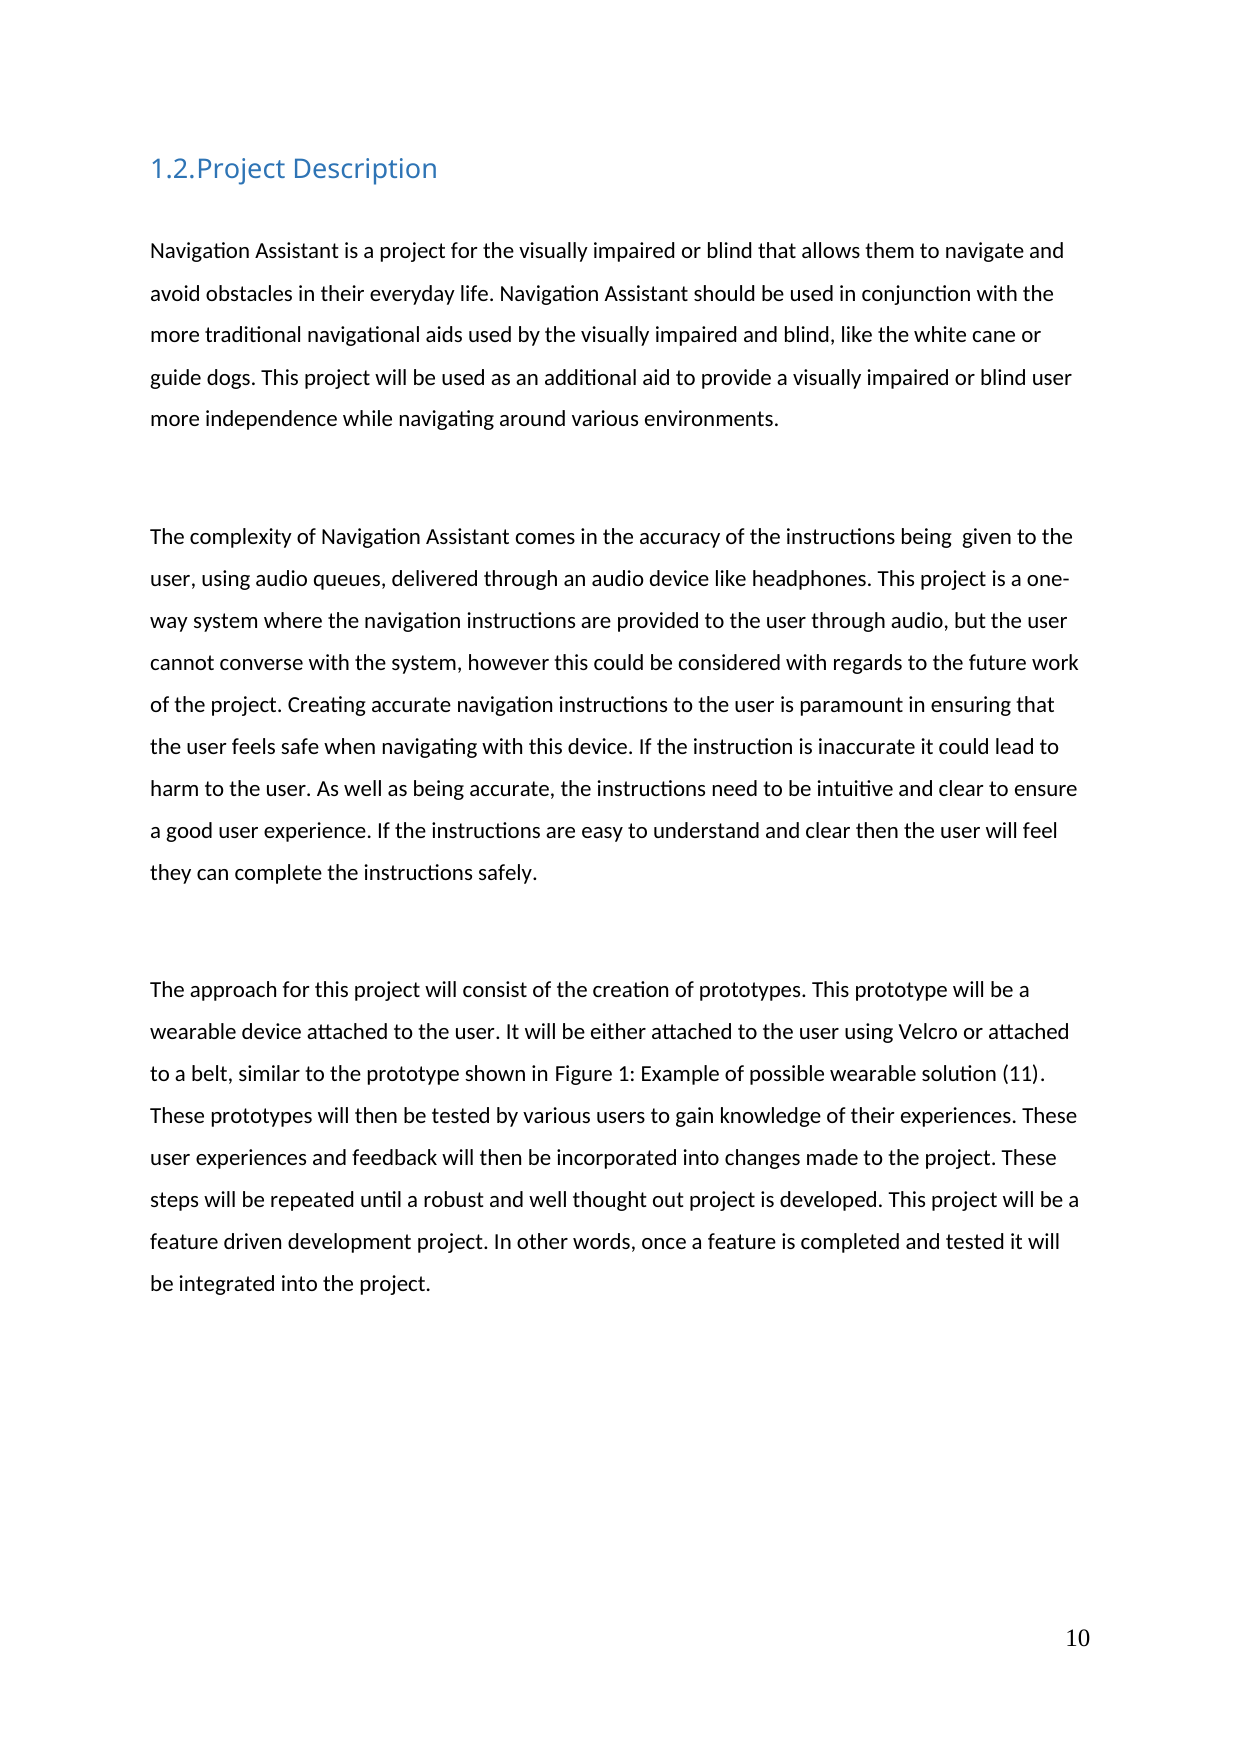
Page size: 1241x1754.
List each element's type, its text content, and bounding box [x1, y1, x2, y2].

text Navigation Assistant is a project for the visually impaired or blind that allows them to navigate and avoid obstacles in their everyday life. Navigation Assistant should be used in conjunction with the more traditional navigational aids used by the visually impaired and blind, like the white cane or guide dogs. This project will be used as an additional aid to provide a visually impaired or blind user more independence while navigating around various environments. [150, 237, 1090, 433]
text The approach for this project will consist of the creation of prototypes. This prototype will be a wearable device attached to the user. It will be either attached to the user using Velcro or attached to a belt, similar to the prototype shown in Figure 1. These prototypes will then be tested by various users to gain knowledge of their experiences. These user experiences and feedback will then be incorporated into changes made to the project. These steps will be repeated until a robust and well thought out project is developed. This project will be a feature driven development project. In other words, once a feature is completed and tested it will be integrated into the project. [150, 975, 1090, 1297]
subtitle Project Description [150, 150, 1090, 187]
text The complexity of Navigation Assistant comes in the accuracy of the instructions being given to the user, using audio queues, delivered through an audio device like headphones. This project is a one-way system where the navigation instructions are provided to the user through audio, but the user cannot converse with the system, however this could be considered with regards to the future work of the project. Creating accurate navigation instructions to the user is paramount in ensuring that the user feels safe when navigating with this device. If the instruction is inaccurate it could lead to harm to the user. As well as being accurate, the instructions need to be intuitive and clear to ensure a good user experience. If the instructions are easy to understand and clear then the user will feel they can complete the instructions safely. [150, 522, 1090, 886]
